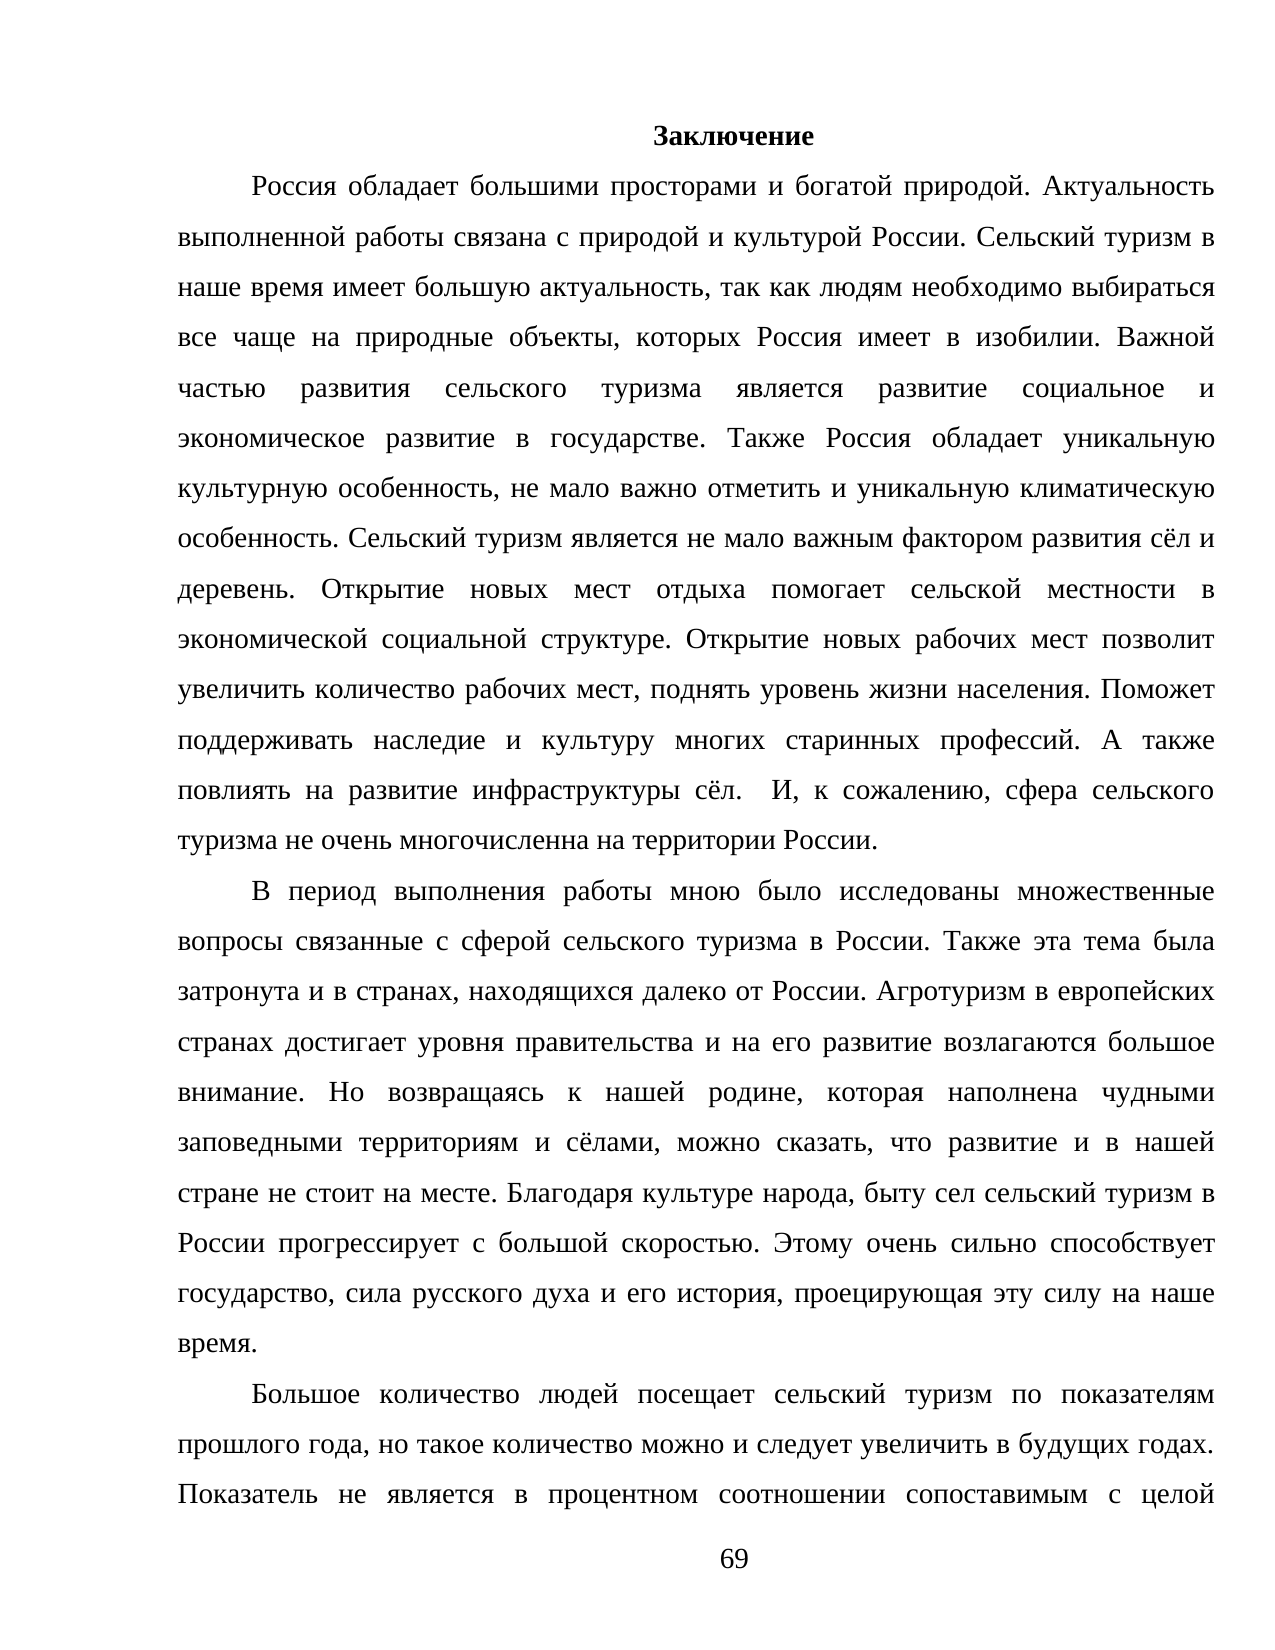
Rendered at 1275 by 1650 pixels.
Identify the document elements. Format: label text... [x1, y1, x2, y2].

text В период выполнения работы мною было исследованы множественные вопросы связанные с сферой сельского туризма в России. Также эта тема была затронута и в странах, находящихся далеко от России. Агротуризм в европейских странах достигает уровня правительства и на его развитие возлагаются большое внимание. Но возвращаясь к нашей родине, которая наполнена чудными заповедными территориям и сёлами, можно сказать, что развитие и в нашей стране не стоит на месте. Благодаря культуре народа, быту сел сельский туризм в России прогрессирует с большой скоростью. Этому очень сильно способствует государство, сила русского духа и его история, проецирующая эту силу на наше время. [177, 873, 1216, 1359]
subtitle Заключение [177, 118, 1216, 152]
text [177, 1376, 1216, 1510]
text Россия обладает большими просторами и богатой природой. Актуальность выполненной работы связана с природой и культурой России. Сельский туризм в наше время имеет большую актуальность, так как людям необходимо выбираться все чаще на природные объекты, которых Россия имеет в изобилии. Важной частью развития сельского туризма является развитие социальное и экономическое развитие в государстве. Также Россия обладает уникальную культурную особенность, не мало важно отметить и уникальную климатическую особенность. Сельский туризм является не мало важным фактором развития сёл и деревень. Открытие новых мест отдыха помогает сельской местности в экономической социальной структуре. Открытие новых рабочих мест позволит увеличить количество рабочих мест, поднять уровень жизни населения. Поможет поддерживать наследие и культуру многих старинных профессий. А также повлиять на развитие инфраструктуры сёл. И, к сожалению, сфера сельского туризма не очень многочисленна на территории России. [177, 168, 1216, 856]
